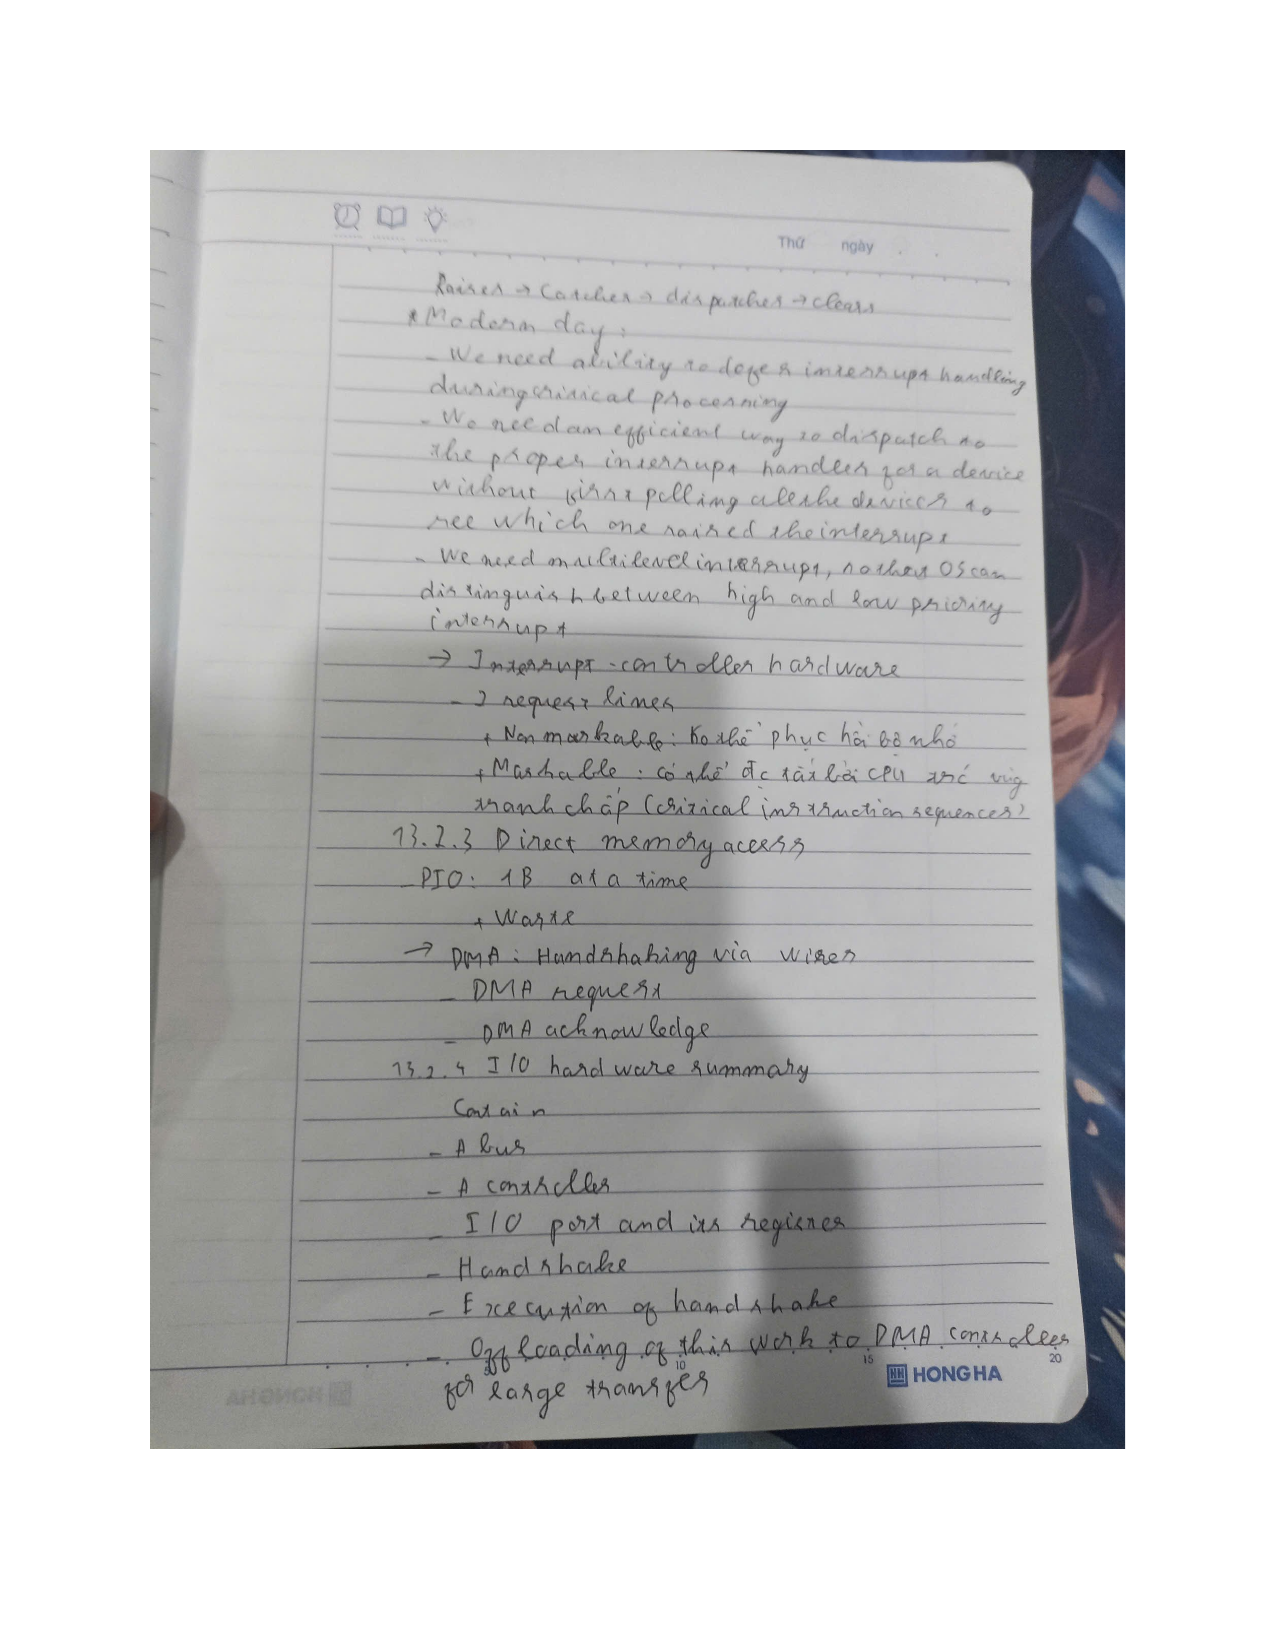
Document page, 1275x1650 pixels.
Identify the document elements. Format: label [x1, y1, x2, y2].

picture [150, 150, 1125, 1449]
